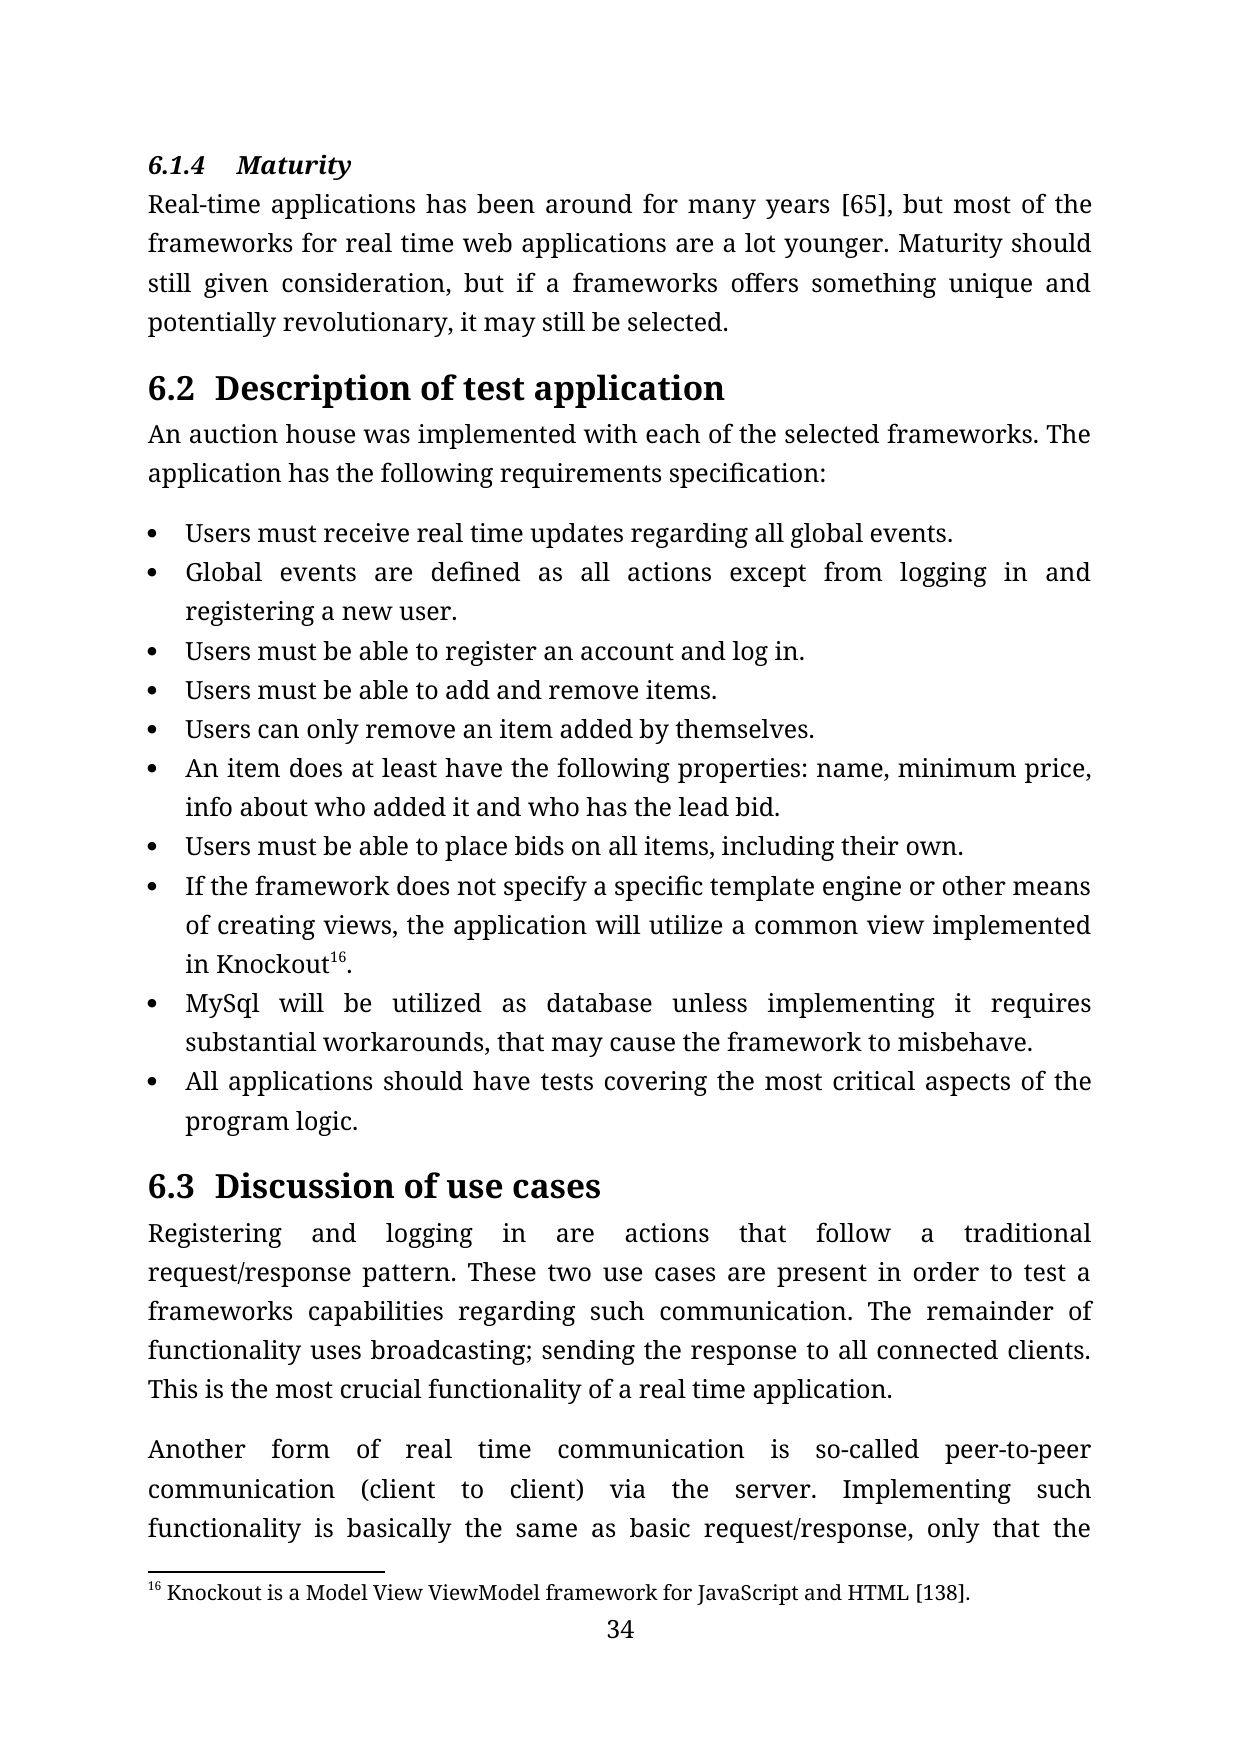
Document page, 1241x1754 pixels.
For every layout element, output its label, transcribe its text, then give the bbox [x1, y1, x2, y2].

list Users must be able to place bids on all items, including their own. [148, 829, 1092, 863]
list Users must be able to add and remove items. [148, 672, 1092, 706]
list Global events are defined as all actions except from logging in and registering a new user. [148, 555, 1092, 628]
subtitle Description of test application [148, 364, 1092, 410]
list If the framework does not specify a specific template engine or other means of creating views, the application will utilize a common view implemented in Knockout. [148, 868, 1092, 981]
text Registering and logging in are actions that follow a traditional request/response pattern. These two use cases are present in order to test a frameworks capabilities regarding such communication. The remainder of functionality uses broadcasting; sending the response to all connected clients. This is the most crucial functionality of a real time application. [148, 1215, 1092, 1406]
subtitle Maturity [148, 148, 1092, 182]
text Real-time applications has been around for many years [65], but most of the frameworks for real time web applications are a lot younger. Maturity should still given consideration, but if a frameworks offers something unique and potentially revolutionary, it may still be selected. [148, 187, 1092, 338]
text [148, 1432, 1092, 1544]
list MySql will be utilized as database unless implementing it requires substantial workarounds, that may cause the framework to misbehave. [148, 986, 1092, 1059]
list All applications should have tests covering the most critical aspects of the program logic. [148, 1064, 1092, 1137]
list An item does at least have the following properties: name, minimum price, info about who added it and who has the lead bid. [148, 751, 1092, 824]
list Users must receive real time updates regarding all global events. [148, 516, 1092, 550]
subtitle Discussion of use cases [148, 1163, 1092, 1209]
text An auction house was implemented with each of the selected frameworks. The application has the following requirements specification: [148, 417, 1092, 490]
list Users must be able to register an account and log in. [148, 633, 1092, 667]
list Users can only remove an item added by themselves. [148, 712, 1092, 746]
